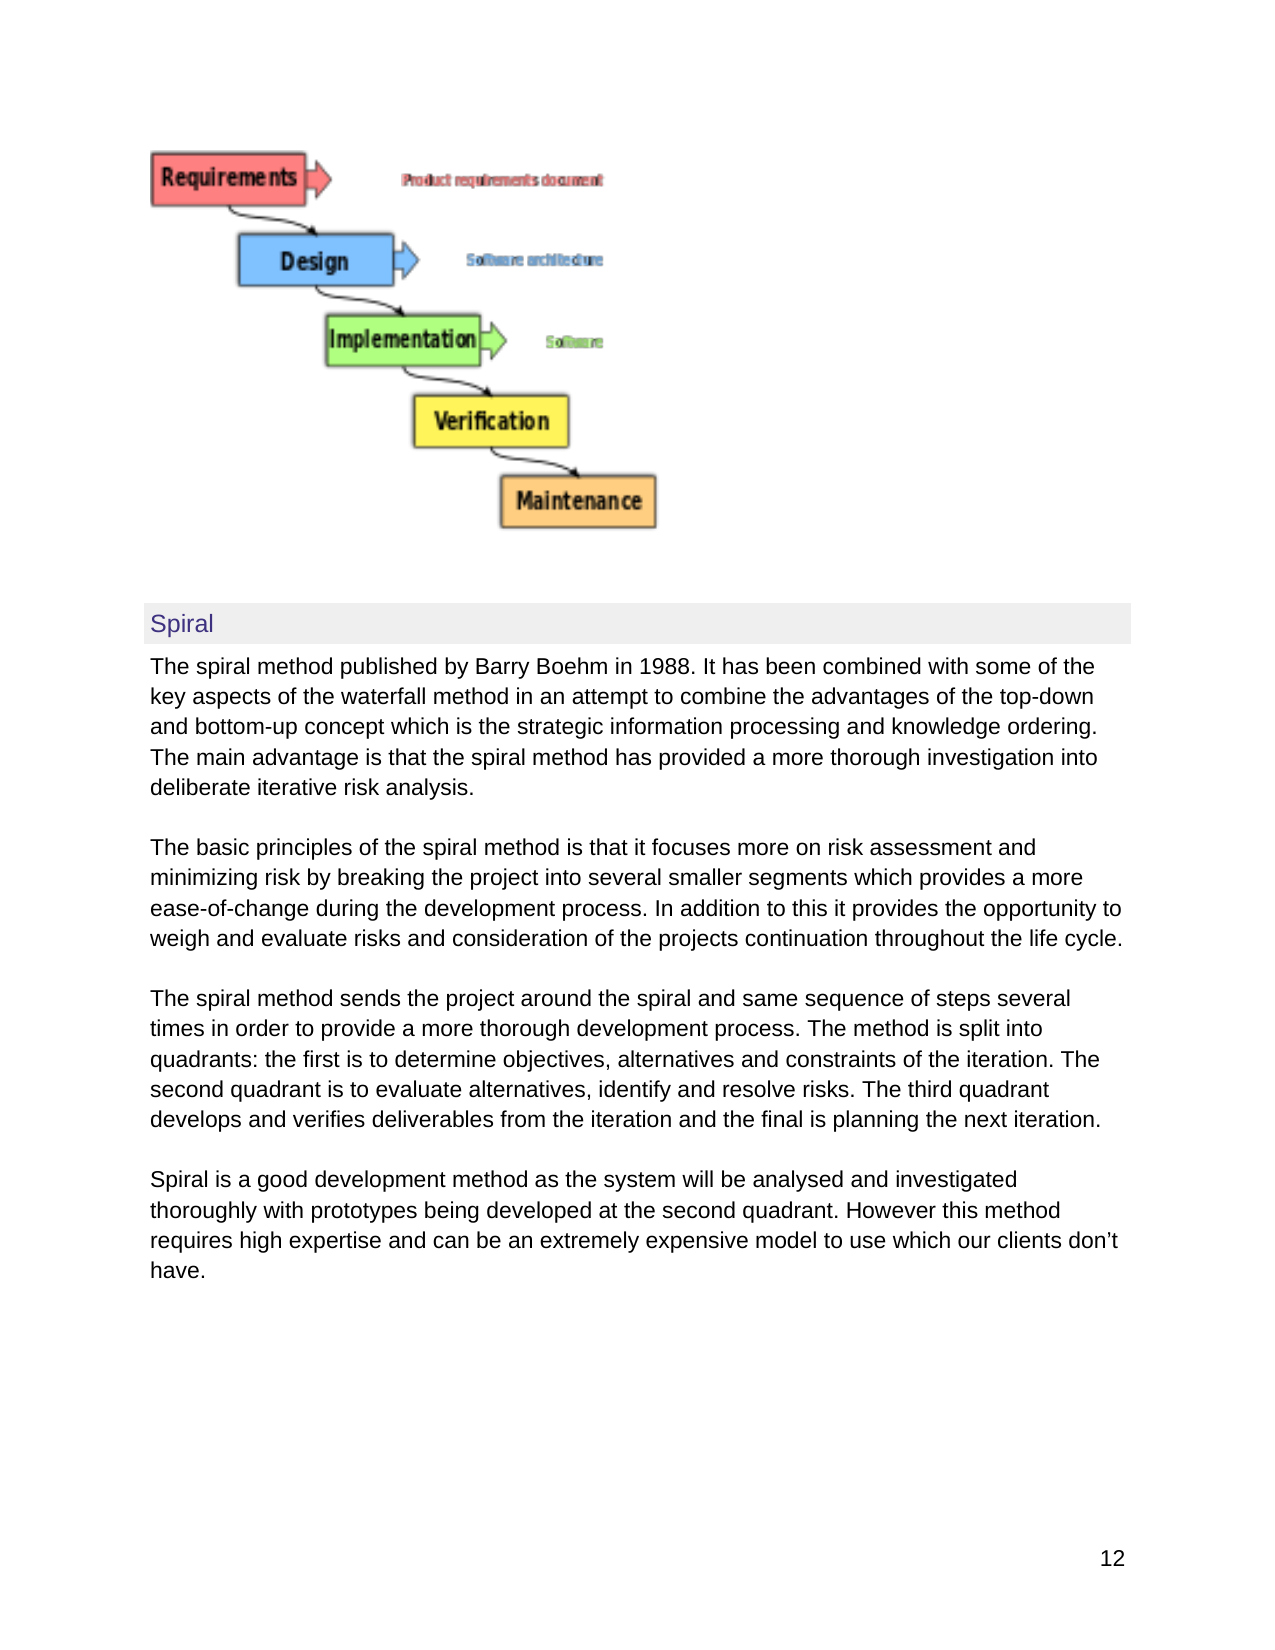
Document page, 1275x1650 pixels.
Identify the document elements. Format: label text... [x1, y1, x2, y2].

subtitle Spiral [146, 605, 1129, 642]
text The spiral method published by Barry Boehm in 1988. It has been combined with some of the key aspects of the waterfall method in an attempt to combine the advantages of the top-down and bottom-up concept which is the strategic information processing and knowledge ordering. The main advantage is that the spiral method has provided a more thorough investigation into deliberate iterative risk analysis. [150, 653, 1125, 800]
text The basic principles of the spiral method is that it focuses more on risk assessment and minimizing risk by breaking the project into several smaller segments which provides a more ease-of-change during the development process. In addition to this it provides the opportunity to weigh and evaluate risks and consideration of the projects continuation throughout the life cycle. [150, 834, 1125, 951]
picture [150, 150, 664, 536]
text Spiral is a good development method as the system will be analysed and investigated thoroughly with prototypes being developed at the second quadrant. However this method requires high expertise and can be an extremely expensive model to use which our clients don’t have. [150, 1166, 1125, 1283]
text The spiral method sends the project around the spiral and same sequence of steps several times in order to provide a more thorough development process. The method is split into quadrants: the first is to determine objectives, alternatives and constraints of the iteration. The second quadrant is to evaluate alternatives, identify and resolve risks. The third quadrant develops and verifies deliverables from the iteration and the final is planning the next iteration. [150, 985, 1125, 1132]
